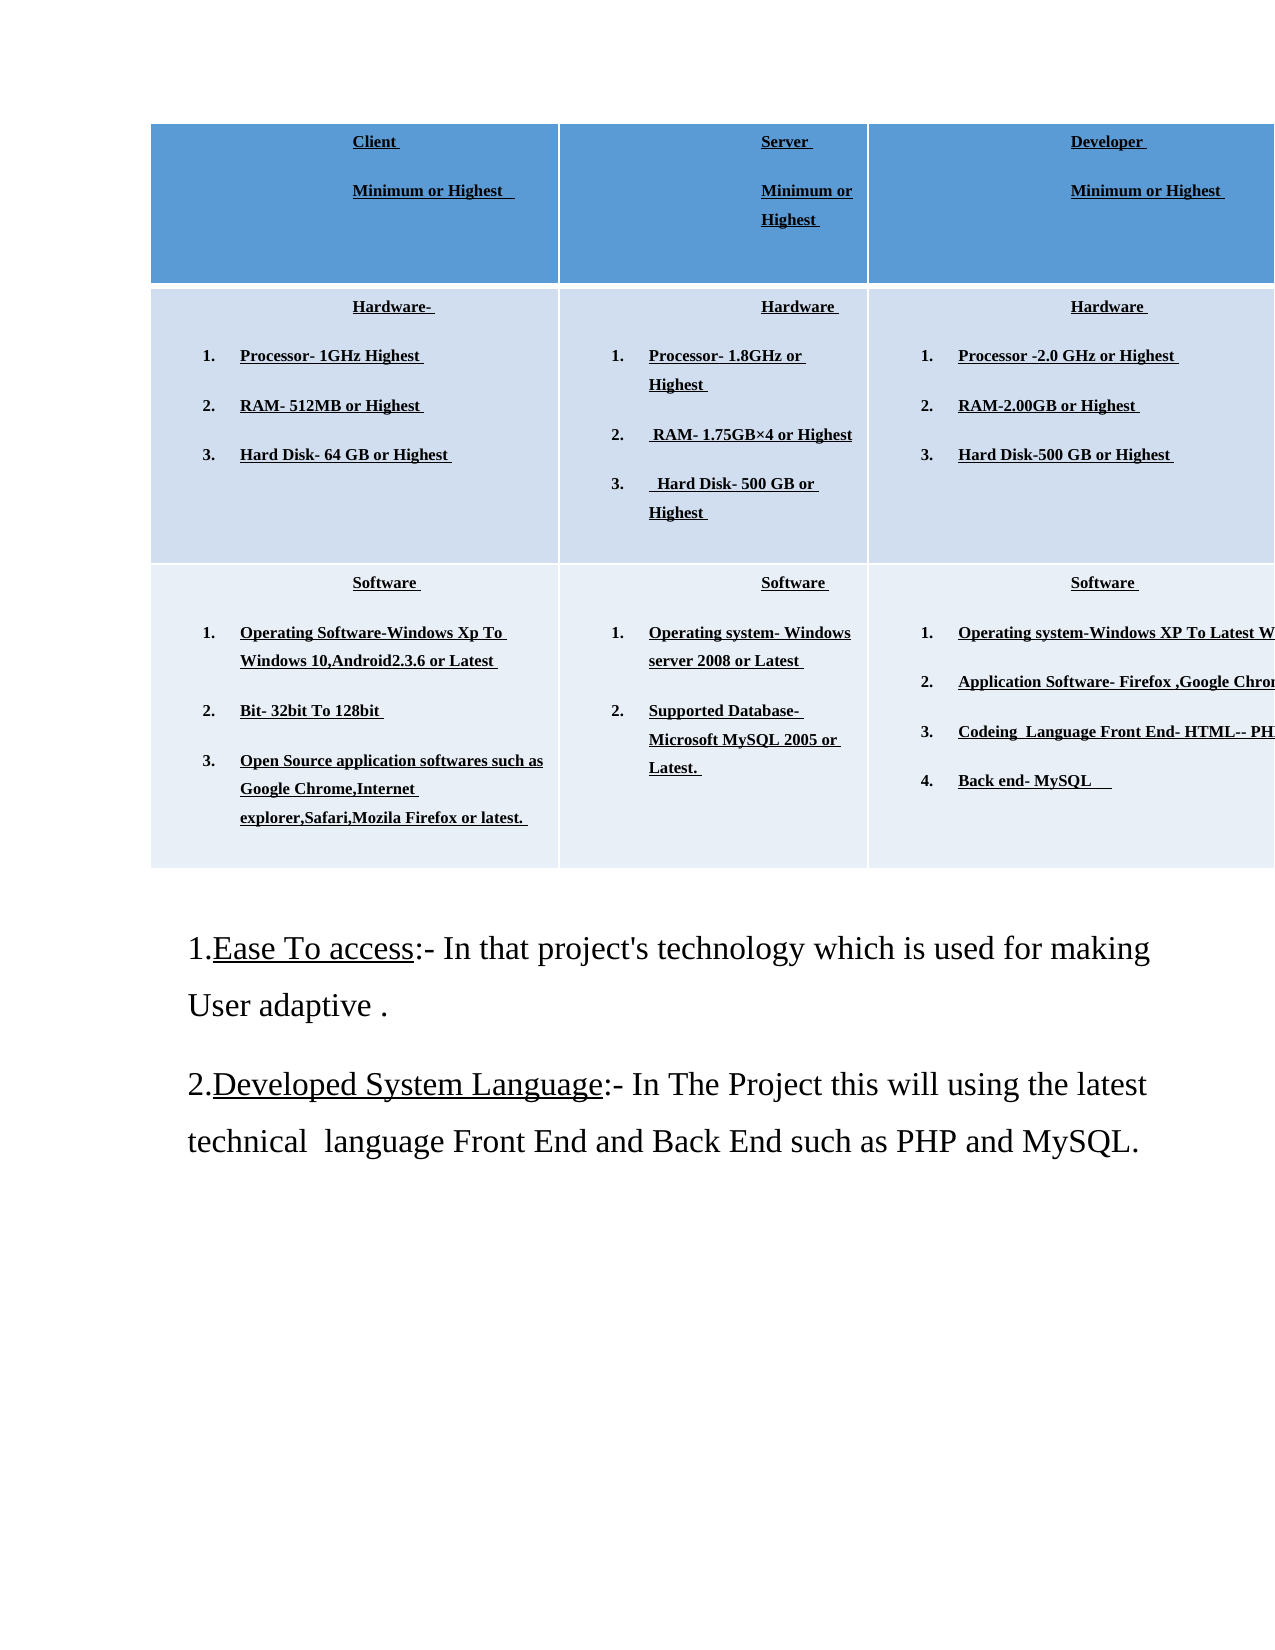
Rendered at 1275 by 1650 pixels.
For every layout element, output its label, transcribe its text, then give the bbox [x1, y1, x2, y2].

table_cell Software Operating system- Windows server 2008 or Latest Supported Database- Microsoft MySQL 2005 or Latest. [560, 565, 867, 868]
table_cell Hardware Processor- 1.8GHz or Highest RAM- 1.75GB×4 or Highest Hard Disk- 500 GB or Highest [560, 289, 867, 563]
table_cell Software Operating Software-Windows Xp To Windows 10,Android2.3.6 or Latest Bit- 32bit To 128bit Open Source application softwares such as Google Chrome,Internet explorer,Safari,Mozila Firefox or latest. [151, 565, 558, 868]
table_header Server Minimum or Highest [560, 124, 867, 283]
text 2.Developed System Language:- In The Project this will using the latest technical language Front End and Back End such as PHP and MySQL. [187, 1064, 1200, 1160]
table_header Client Minimum or Highest [151, 124, 558, 283]
table_cell Hardware Processor -2.0 GHz or Highest RAM-2.00GB or Highest Hard Disk-500 GB or Highest [869, 289, 1274, 563]
table_header Developer Minimum or Highest [869, 124, 1274, 283]
text 1.Ease To access:- In that project's technology which is used for making User adaptive . [187, 928, 1200, 1024]
table_cell Software Operating system-Windows XP To Latest Windows. Application Software- Firefox ,Google Chrome Codeing Language Front End- HTML-- PHP 4.01 or minimum Back end- MySQL [869, 565, 1274, 868]
table_cell Hardware- Processor- 1GHz Highest RAM- 512MB or Highest Hard Disk- 64 GB or Highest [151, 289, 558, 563]
